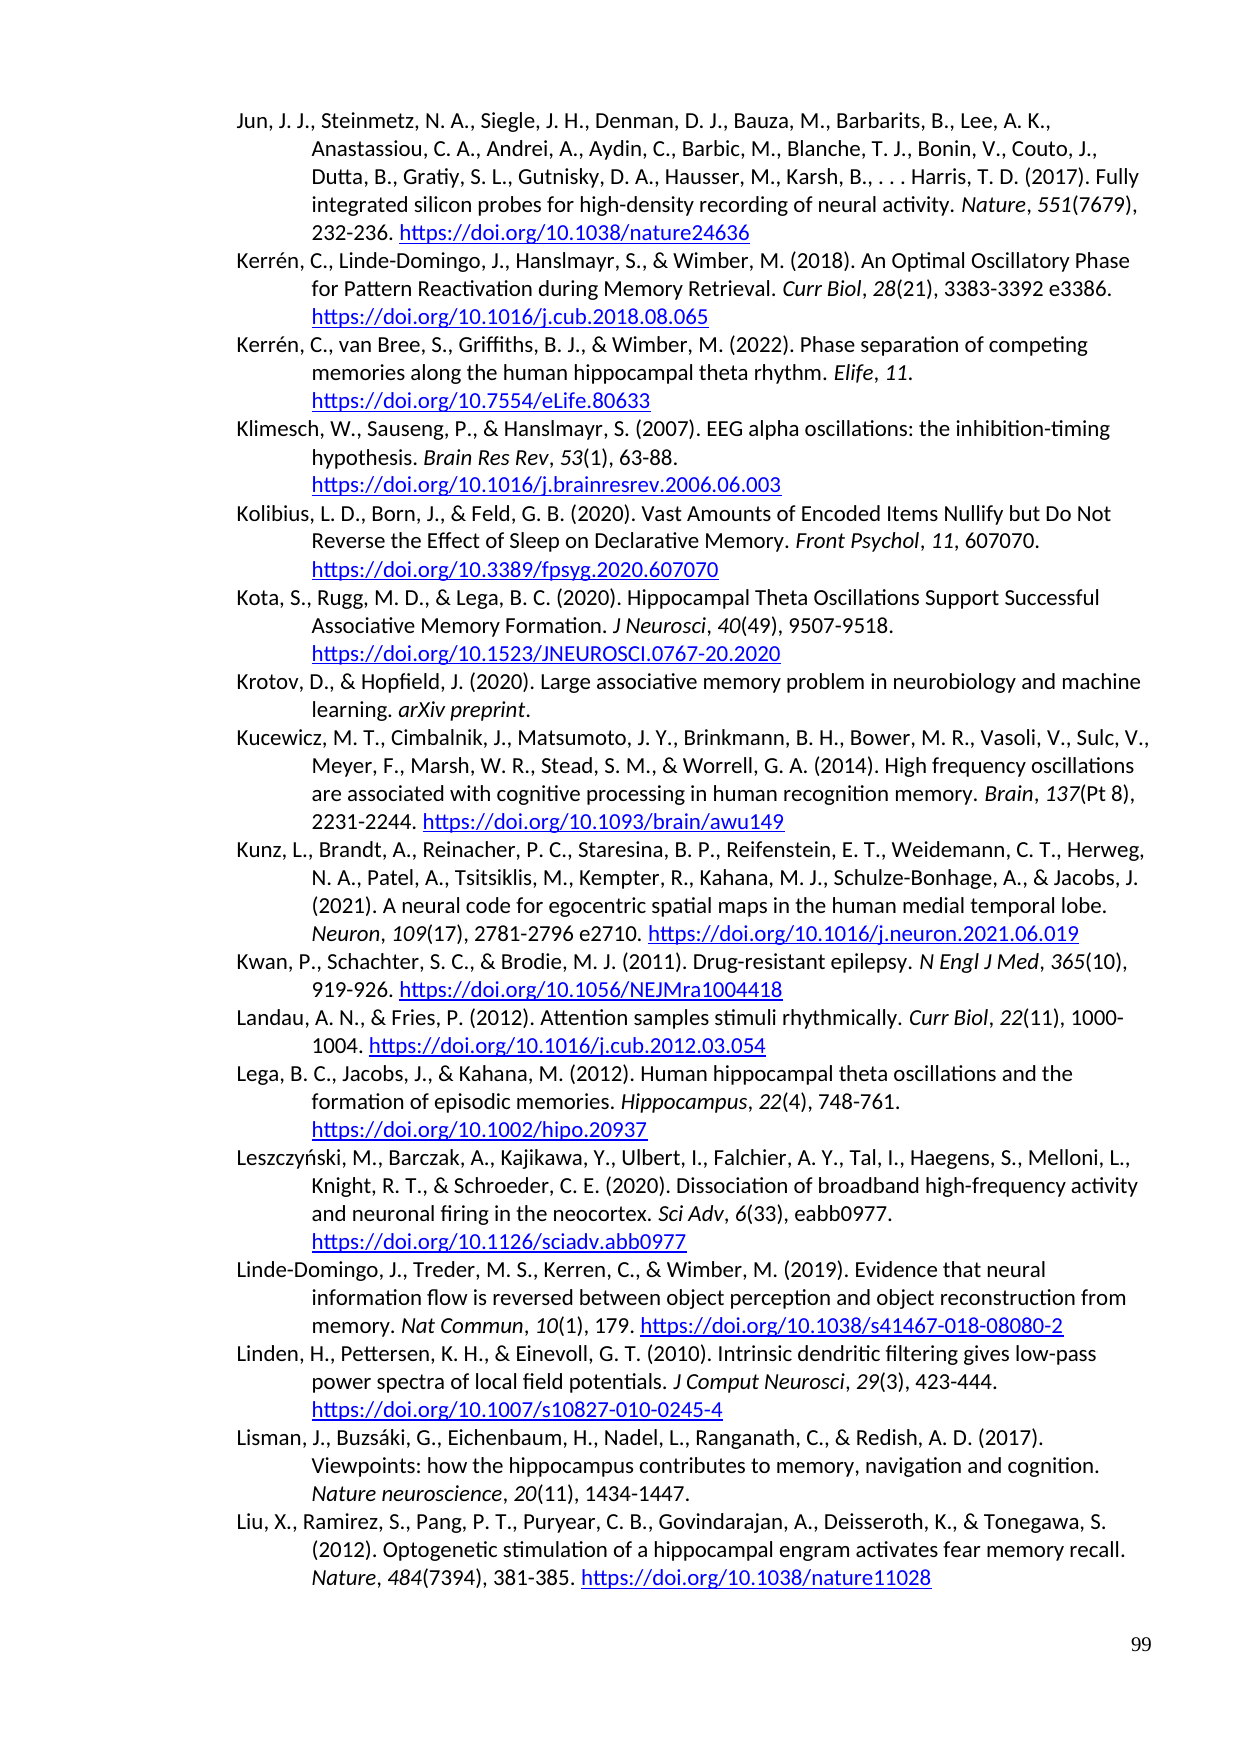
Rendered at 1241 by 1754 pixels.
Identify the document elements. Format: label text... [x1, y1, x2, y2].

text Kunz, L., Brandt, A., Reinacher, P. C., Staresina, B. P., Reifenstein, E. T., Weidemann, C. T., Herweg, N. A., Patel, A., Tsitsiklis, M., Kempter, R., Kahana, M. J., Schulze-Bonhage, A., & Jacobs, J. (2021). A neural code for egocentric spatial maps in the human medial temporal lobe. Neuron, 109(17), 2781-2796 e2710. https://doi.org/10.1016/j.neuron.2021.06.019 [236, 835, 1152, 947]
text Landau, A. N., & Fries, P. (2012). Attention samples stimuli rhythmically. Curr Biol, 22(11), 1000-1004. https://doi.org/10.1016/j.cub.2012.03.054 [236, 1003, 1152, 1059]
text Lisman, J., Buzsáki, G., Eichenbaum, H., Nadel, L., Ranganath, C., & Redish, A. D. (2017). Viewpoints: how the hippocampus contributes to memory, navigation and cognition. Nature neuroscience, 20(11), 1434-1447. [236, 1423, 1152, 1507]
text Klimesch, W., Sauseng, P., & Hanslmayr, S. (2007). EEG alpha oscillations: the inhibition-timing hypothesis. Brain Res Rev, 53(1), 63-88. https://doi.org/10.1016/j.brainresrev.2006.06.003 [236, 414, 1152, 499]
text Kerrén, C., van Bree, S., Griffiths, B. J., & Wimber, M. (2022). Phase separation of competing memories along the human hippocampal theta rhythm. Elife, 11. https://doi.org/10.7554/eLife.80633 [236, 331, 1152, 414]
text Linden, H., Pettersen, K. H., & Einevoll, G. T. (2010). Intrinsic dendritic filtering gives low-pass power spectra of local field potentials. J Comput Neurosci, 29(3), 423-444. https://doi.org/10.1007/s10827-010-0245-4 [236, 1339, 1152, 1423]
text Kolibius, L. D., Born, J., & Feld, G. B. (2020). Vast Amounts of Encoded Items Nullify but Do Not Reverse the Effect of Sleep on Declarative Memory. Front Psychol, 11, 607070. https://doi.org/10.3389/fpsyg.2020.607070 [236, 499, 1152, 583]
text Krotov, D., & Hopfield, J. (2020). Large associative memory problem in neurobiology and machine learning. arXiv preprint. [236, 667, 1152, 723]
text Kota, S., Rugg, M. D., & Lega, B. C. (2020). Hippocampal Theta Oscillations Support Successful Associative Memory Formation. J Neurosci, 40(49), 9507-9518. https://doi.org/10.1523/JNEUROSCI.0767-20.2020 [236, 583, 1152, 667]
text Kwan, P., Schachter, S. C., & Brodie, M. J. (2011). Drug-resistant epilepsy. N Engl J Med, 365(10), 919-926. https://doi.org/10.1056/NEJMra1004418 [236, 947, 1152, 1003]
text Kerrén, C., Linde-Domingo, J., Hanslmayr, S., & Wimber, M. (2018). An Optimal Oscillatory Phase for Pattern Reactivation during Memory Retrieval. Curr Biol, 28(21), 3383-3392 e3386. https://doi.org/10.1016/j.cub.2018.08.065 [236, 246, 1152, 331]
text Leszczyński, M., Barczak, A., Kajikawa, Y., Ulbert, I., Falchier, A. Y., Tal, I., Haegens, S., Melloni, L., Knight, R. T., & Schroeder, C. E. (2020). Dissociation of broadband high-frequency activity and neuronal firing in the neocortex. Sci Adv, 6(33), eabb0977. https://doi.org/10.1126/sciadv.abb0977 [236, 1143, 1152, 1255]
text Lega, B. C., Jacobs, J., & Kahana, M. (2012). Human hippocampal theta oscillations and the formation of episodic memories. Hippocampus, 22(4), 748-761. https://doi.org/10.1002/hipo.20937 [236, 1059, 1152, 1143]
text Jun, J. J., Steinmetz, N. A., Siegle, J. H., Denman, D. J., Bauza, M., Barbarits, B., Lee, A. K., Anastassiou, C. A., Andrei, A., Aydin, C., Barbic, M., Blanche, T. J., Bonin, V., Couto, J., Dutta, B., Gratiy, S. L., Gutnisky, D. A., Hausser, M., Karsh, B., . . . Harris, T. D. (2017). Fully integrated silicon probes for high-density recording of neural activity. Nature, 551(7679), 232-236. https://doi.org/10.1038/nature24636 [236, 106, 1152, 246]
text Linde-Domingo, J., Treder, M. S., Kerren, C., & Wimber, M. (2019). Evidence that neural information flow is reversed between object perception and object reconstruction from memory. Nat Commun, 10(1), 179. https://doi.org/10.1038/s41467-018-08080-2 [236, 1255, 1152, 1339]
text Kucewicz, M. T., Cimbalnik, J., Matsumoto, J. Y., Brinkmann, B. H., Bower, M. R., Vasoli, V., Sulc, V., Meyer, F., Marsh, W. R., Stead, S. M., & Worrell, G. A. (2014). High frequency oscillations are associated with cognitive processing in human recognition memory. Brain, 137(Pt 8), 2231-2244. https://doi.org/10.1093/brain/awu149 [236, 723, 1152, 835]
text Liu, X., Ramirez, S., Pang, P. T., Puryear, C. B., Govindarajan, A., Deisseroth, K., & Tonegawa, S. (2012). Optogenetic stimulation of a hippocampal engram activates fear memory recall. Nature, 484(7394), 381-385. https://doi.org/10.1038/nature11028 [236, 1507, 1152, 1591]
